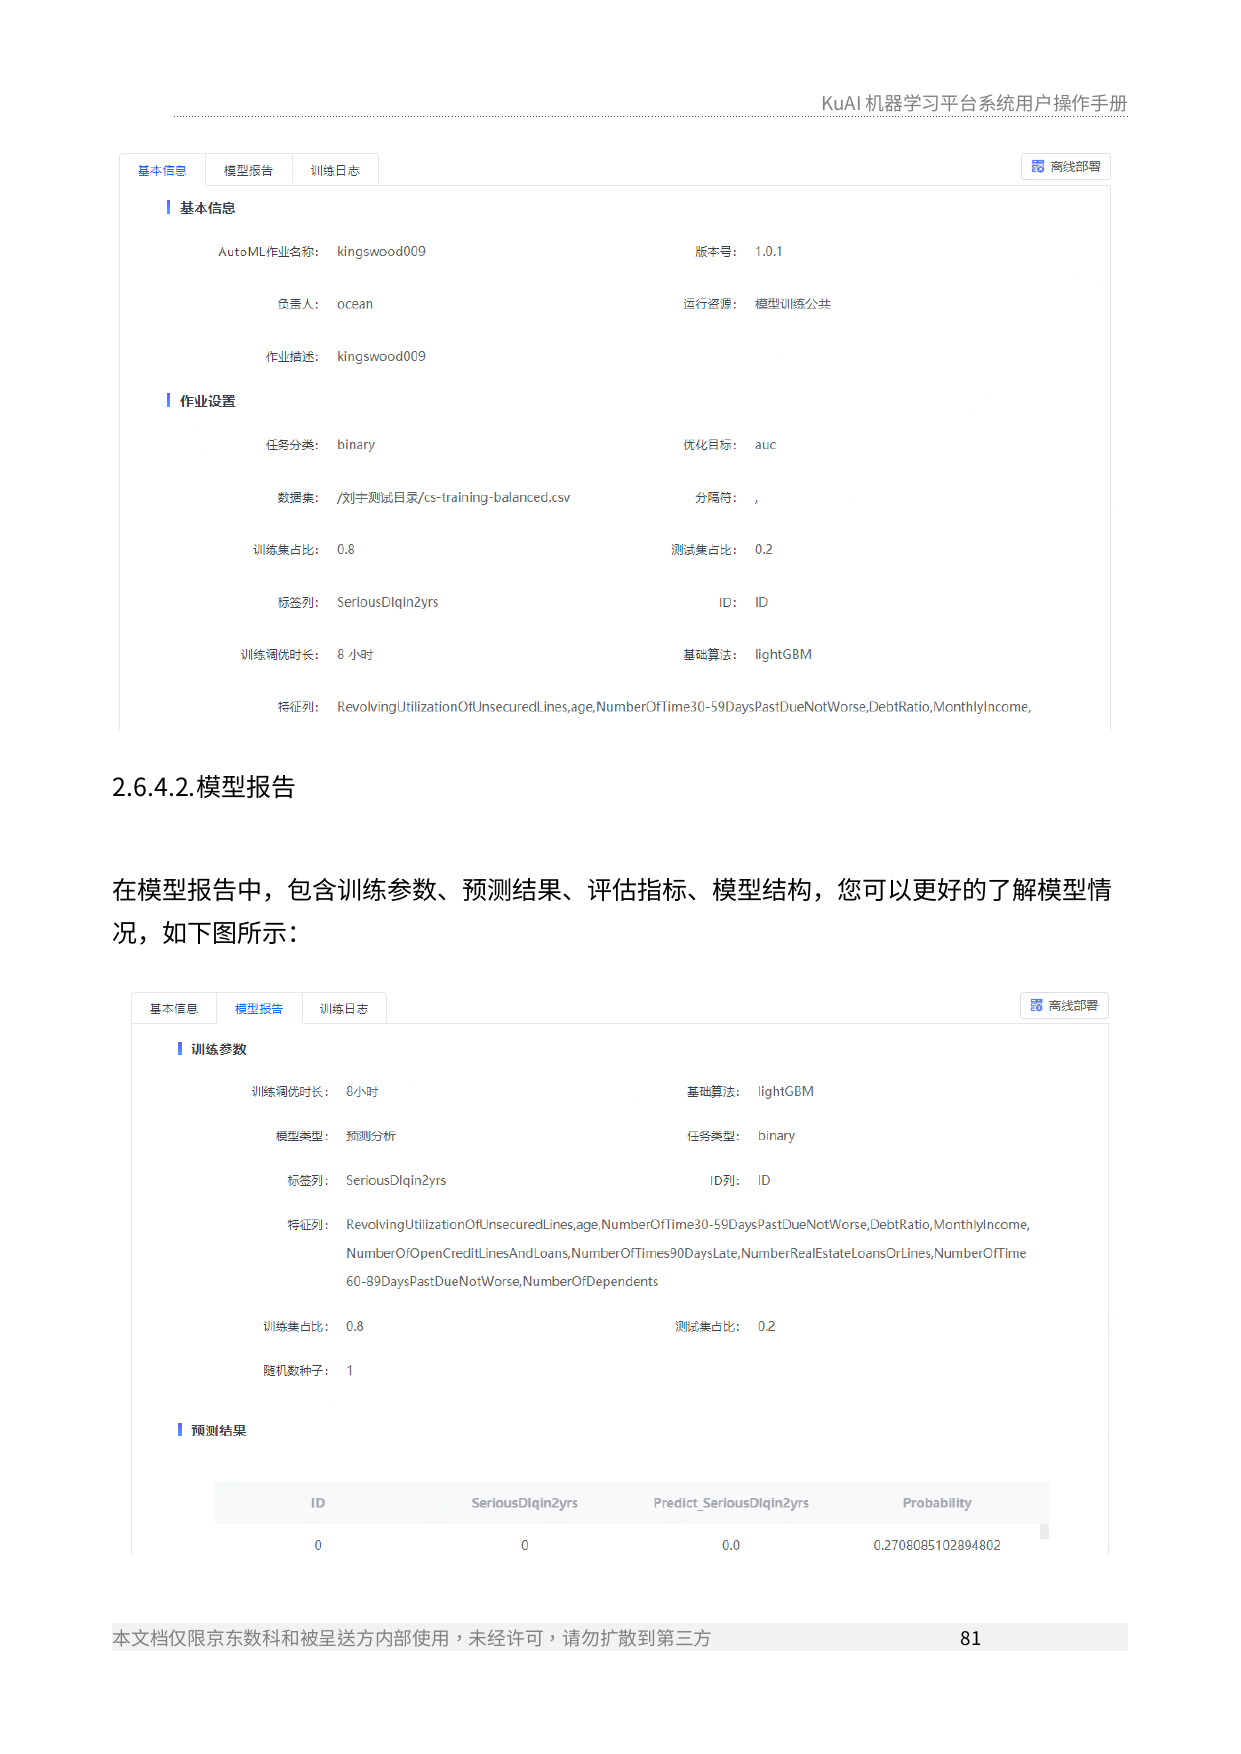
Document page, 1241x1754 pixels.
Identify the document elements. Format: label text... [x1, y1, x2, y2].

picture [112, 988, 1128, 1555]
picture [112, 150, 1128, 730]
text 在模型报告中，包含训练参数、预测结果、评估指标、模型结构，您可以更好的了解模型情况，如下图所示： [112, 871, 1128, 950]
text 模型报告 [112, 768, 1128, 804]
